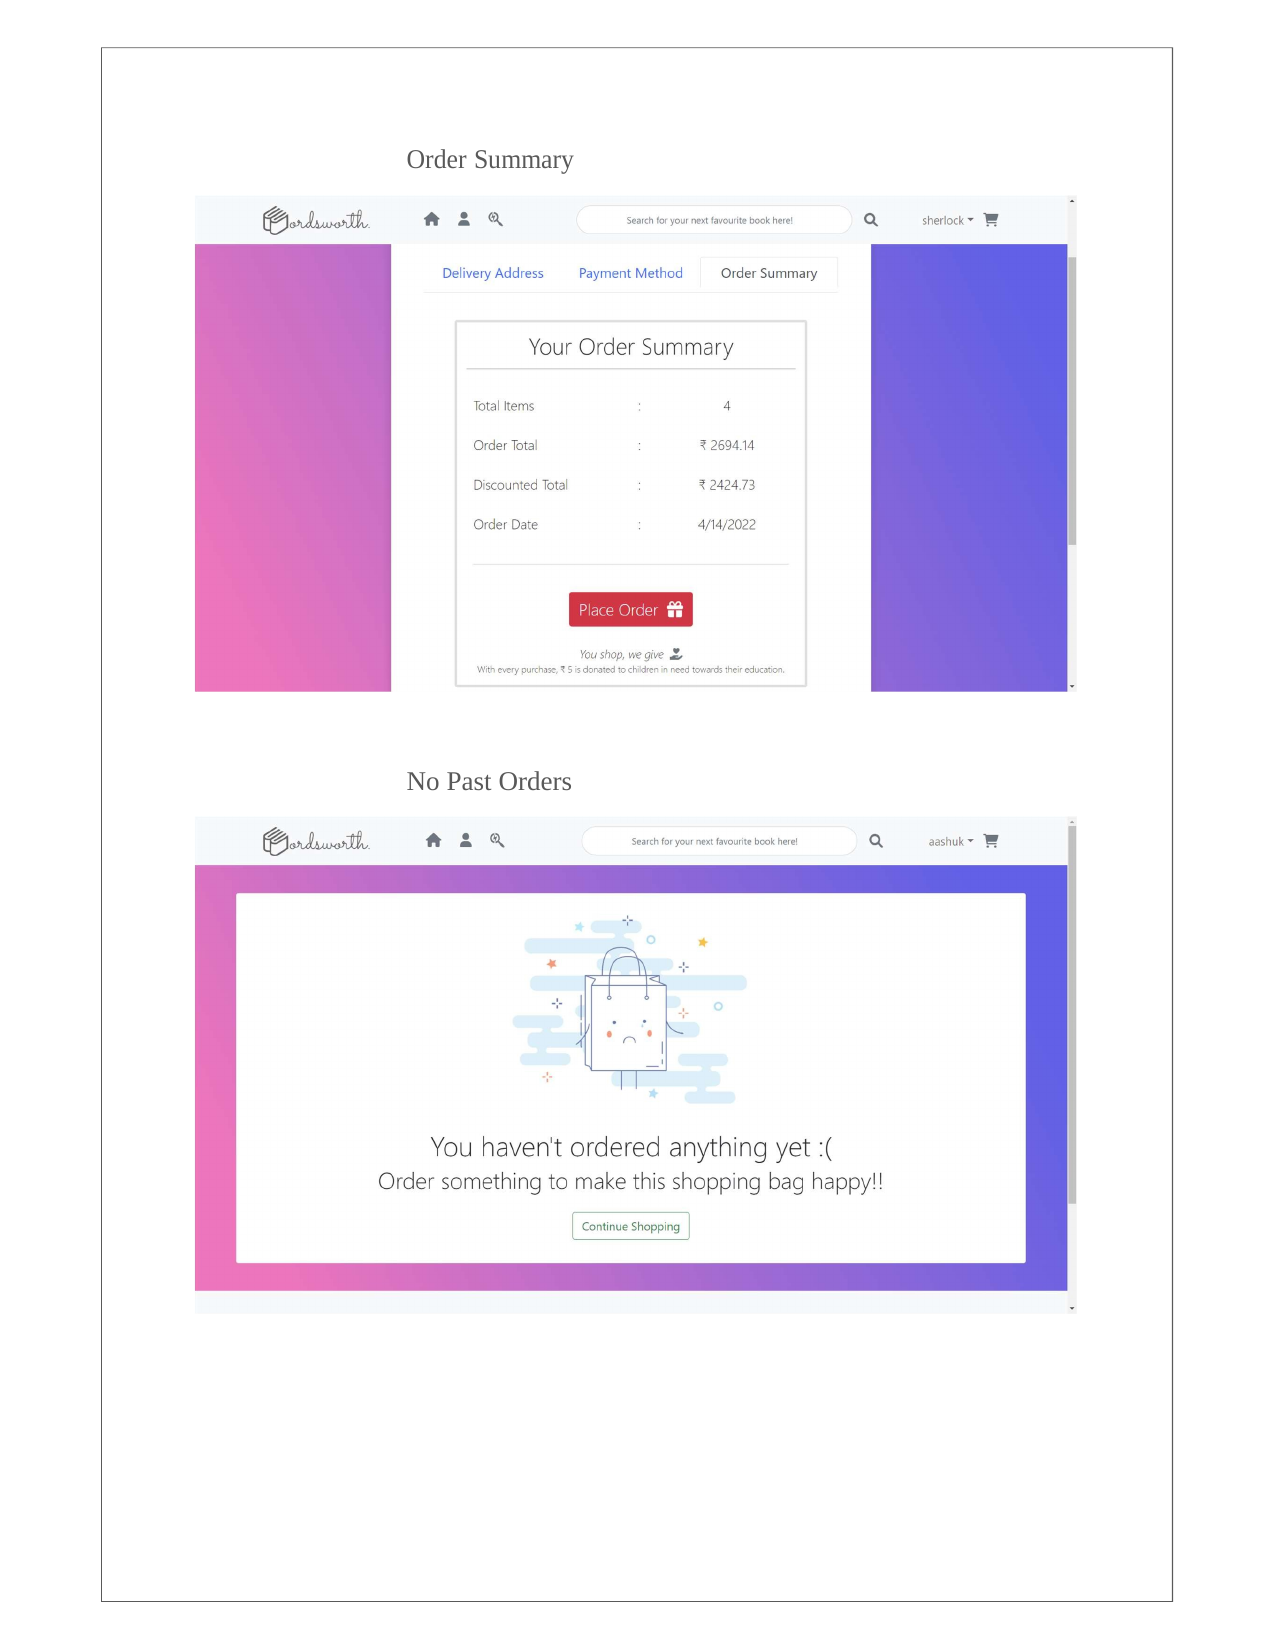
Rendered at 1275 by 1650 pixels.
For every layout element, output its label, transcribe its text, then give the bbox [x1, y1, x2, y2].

text Order Summary [406, 143, 868, 175]
picture [194, 195, 1077, 692]
text No Past Orders [406, 765, 868, 796]
picture [194, 816, 1077, 1314]
